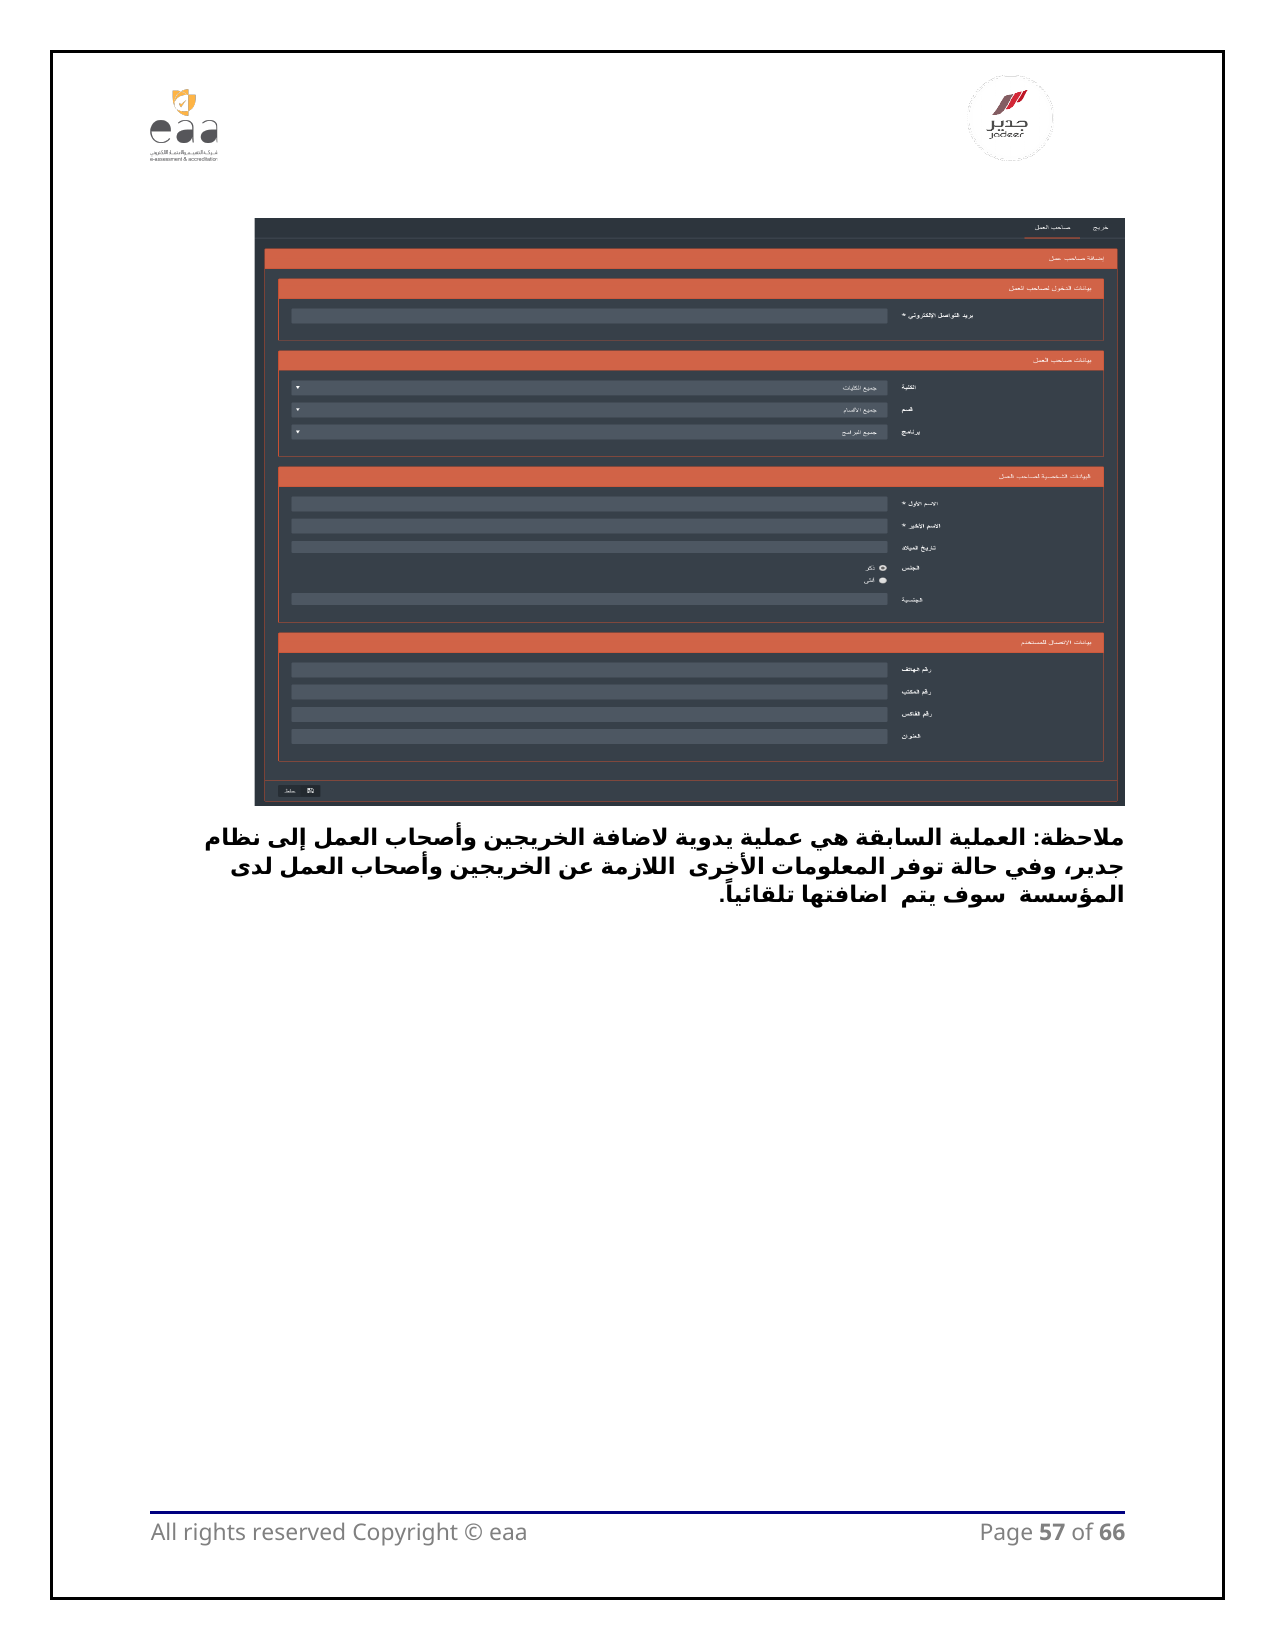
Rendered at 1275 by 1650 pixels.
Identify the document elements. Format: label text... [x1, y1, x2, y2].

text ملاحظة: العملية السابقة هي عملية يدوية لاضافة الخريجين وأصحاب العمل إلى نظام جدير، وفي حالة توفر المعلومات الأخرى اللازمة عن الخريجين وأصحاب العمل لدى المؤسسة سوف يتم اضافتها تلقائياً. [150, 824, 1125, 908]
picture [150, 89, 218, 161]
picture [967, 75, 1054, 161]
picture [254, 218, 1125, 806]
